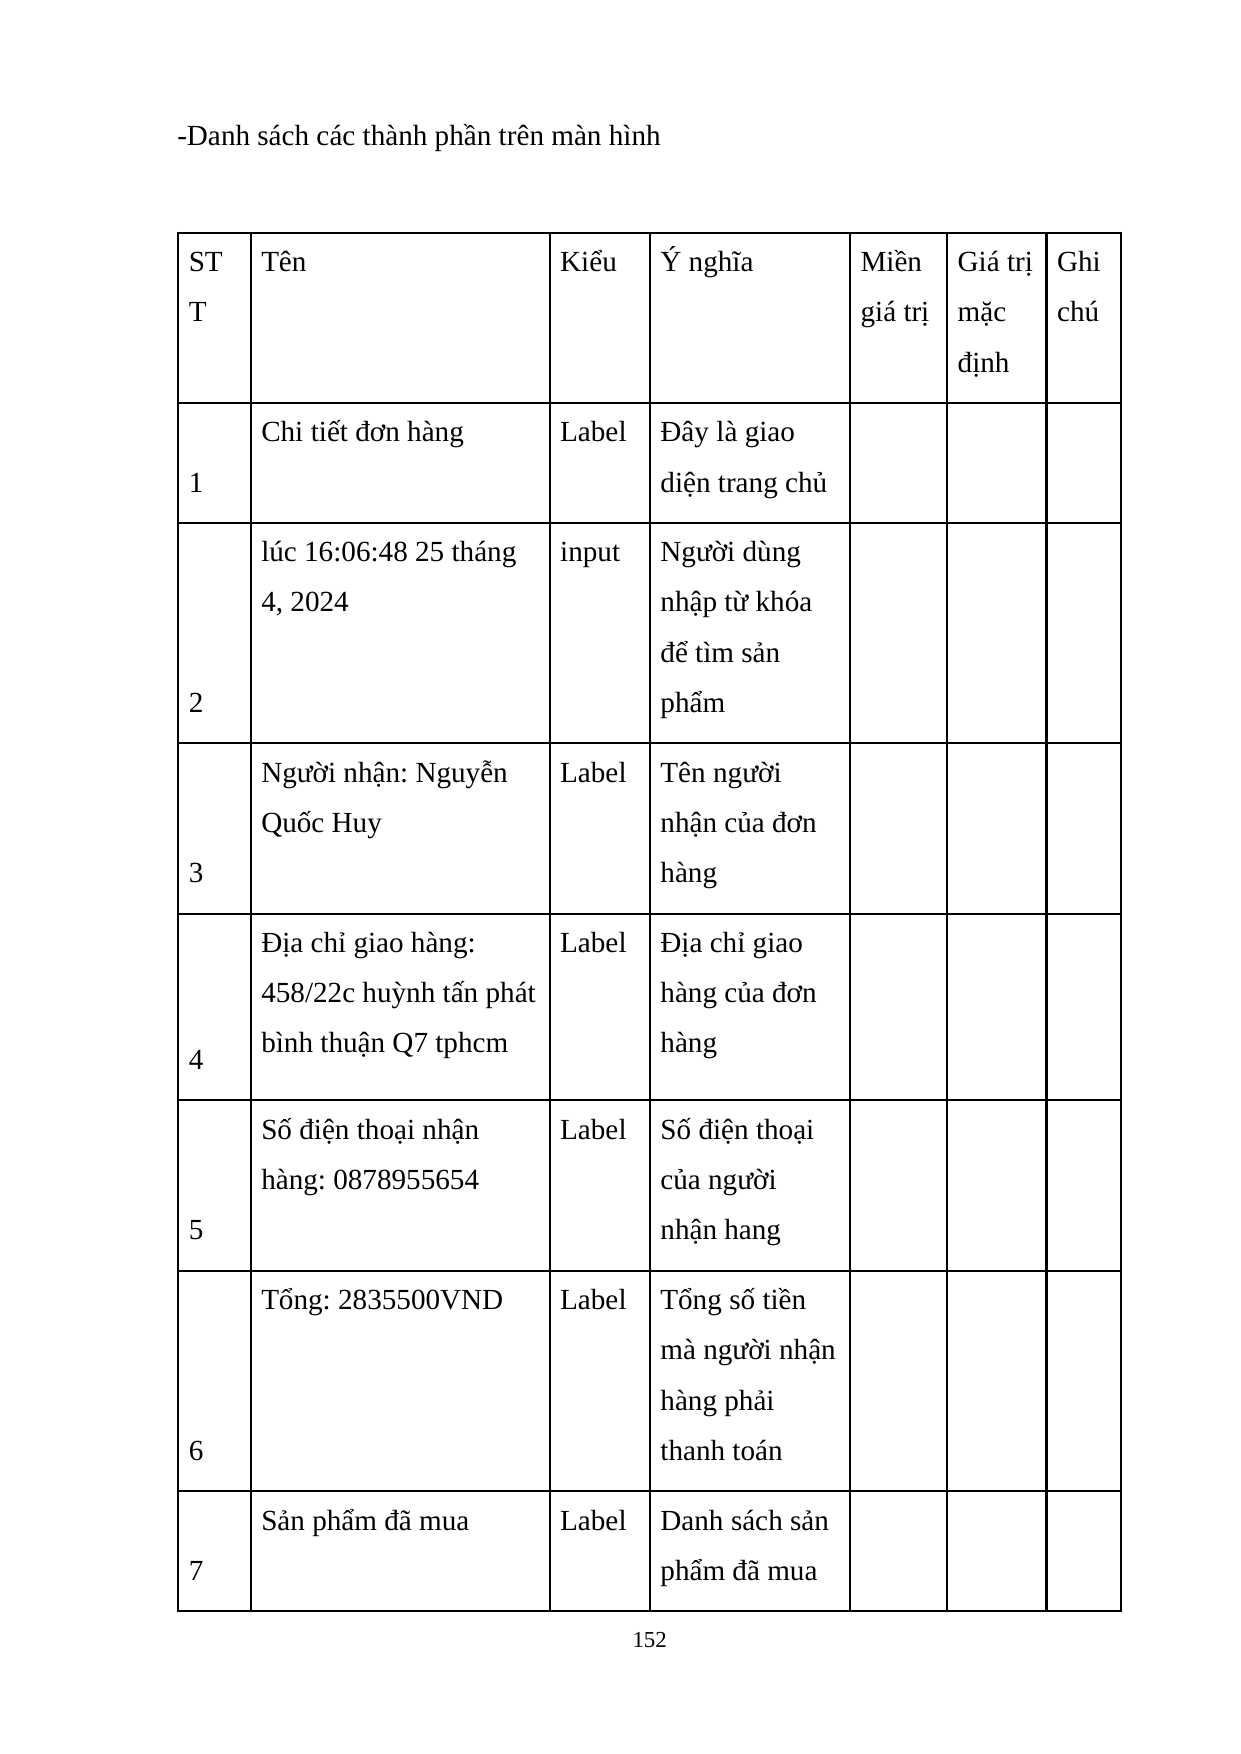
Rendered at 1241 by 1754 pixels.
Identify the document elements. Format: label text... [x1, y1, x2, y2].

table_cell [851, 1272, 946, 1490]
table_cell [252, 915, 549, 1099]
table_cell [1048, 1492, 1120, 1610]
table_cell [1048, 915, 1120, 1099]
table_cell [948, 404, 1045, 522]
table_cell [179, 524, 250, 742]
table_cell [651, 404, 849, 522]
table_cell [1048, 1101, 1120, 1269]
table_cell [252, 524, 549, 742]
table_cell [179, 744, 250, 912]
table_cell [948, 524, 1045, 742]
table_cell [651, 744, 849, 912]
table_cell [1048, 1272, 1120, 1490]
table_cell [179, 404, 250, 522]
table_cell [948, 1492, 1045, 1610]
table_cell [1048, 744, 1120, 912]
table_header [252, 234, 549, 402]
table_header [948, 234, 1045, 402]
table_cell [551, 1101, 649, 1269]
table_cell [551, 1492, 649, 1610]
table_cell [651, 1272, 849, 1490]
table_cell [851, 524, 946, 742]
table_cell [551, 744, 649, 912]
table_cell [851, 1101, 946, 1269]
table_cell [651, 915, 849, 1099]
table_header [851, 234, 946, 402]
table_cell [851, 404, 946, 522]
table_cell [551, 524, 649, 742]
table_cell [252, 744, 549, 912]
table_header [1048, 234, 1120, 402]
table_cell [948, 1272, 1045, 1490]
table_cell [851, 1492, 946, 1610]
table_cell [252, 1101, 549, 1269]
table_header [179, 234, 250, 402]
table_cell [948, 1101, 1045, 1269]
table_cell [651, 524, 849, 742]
text -Danh sách các thành phần trên màn hình [177, 118, 1122, 152]
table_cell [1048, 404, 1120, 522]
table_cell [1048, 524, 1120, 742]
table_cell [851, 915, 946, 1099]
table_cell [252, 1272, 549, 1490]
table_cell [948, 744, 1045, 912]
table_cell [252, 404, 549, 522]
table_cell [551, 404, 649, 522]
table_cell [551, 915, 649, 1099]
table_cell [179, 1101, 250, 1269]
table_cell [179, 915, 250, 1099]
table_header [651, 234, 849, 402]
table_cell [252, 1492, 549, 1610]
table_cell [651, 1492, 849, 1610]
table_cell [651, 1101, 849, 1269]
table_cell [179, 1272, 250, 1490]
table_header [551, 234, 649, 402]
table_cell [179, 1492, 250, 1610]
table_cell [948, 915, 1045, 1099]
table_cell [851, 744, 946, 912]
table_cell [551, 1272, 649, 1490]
